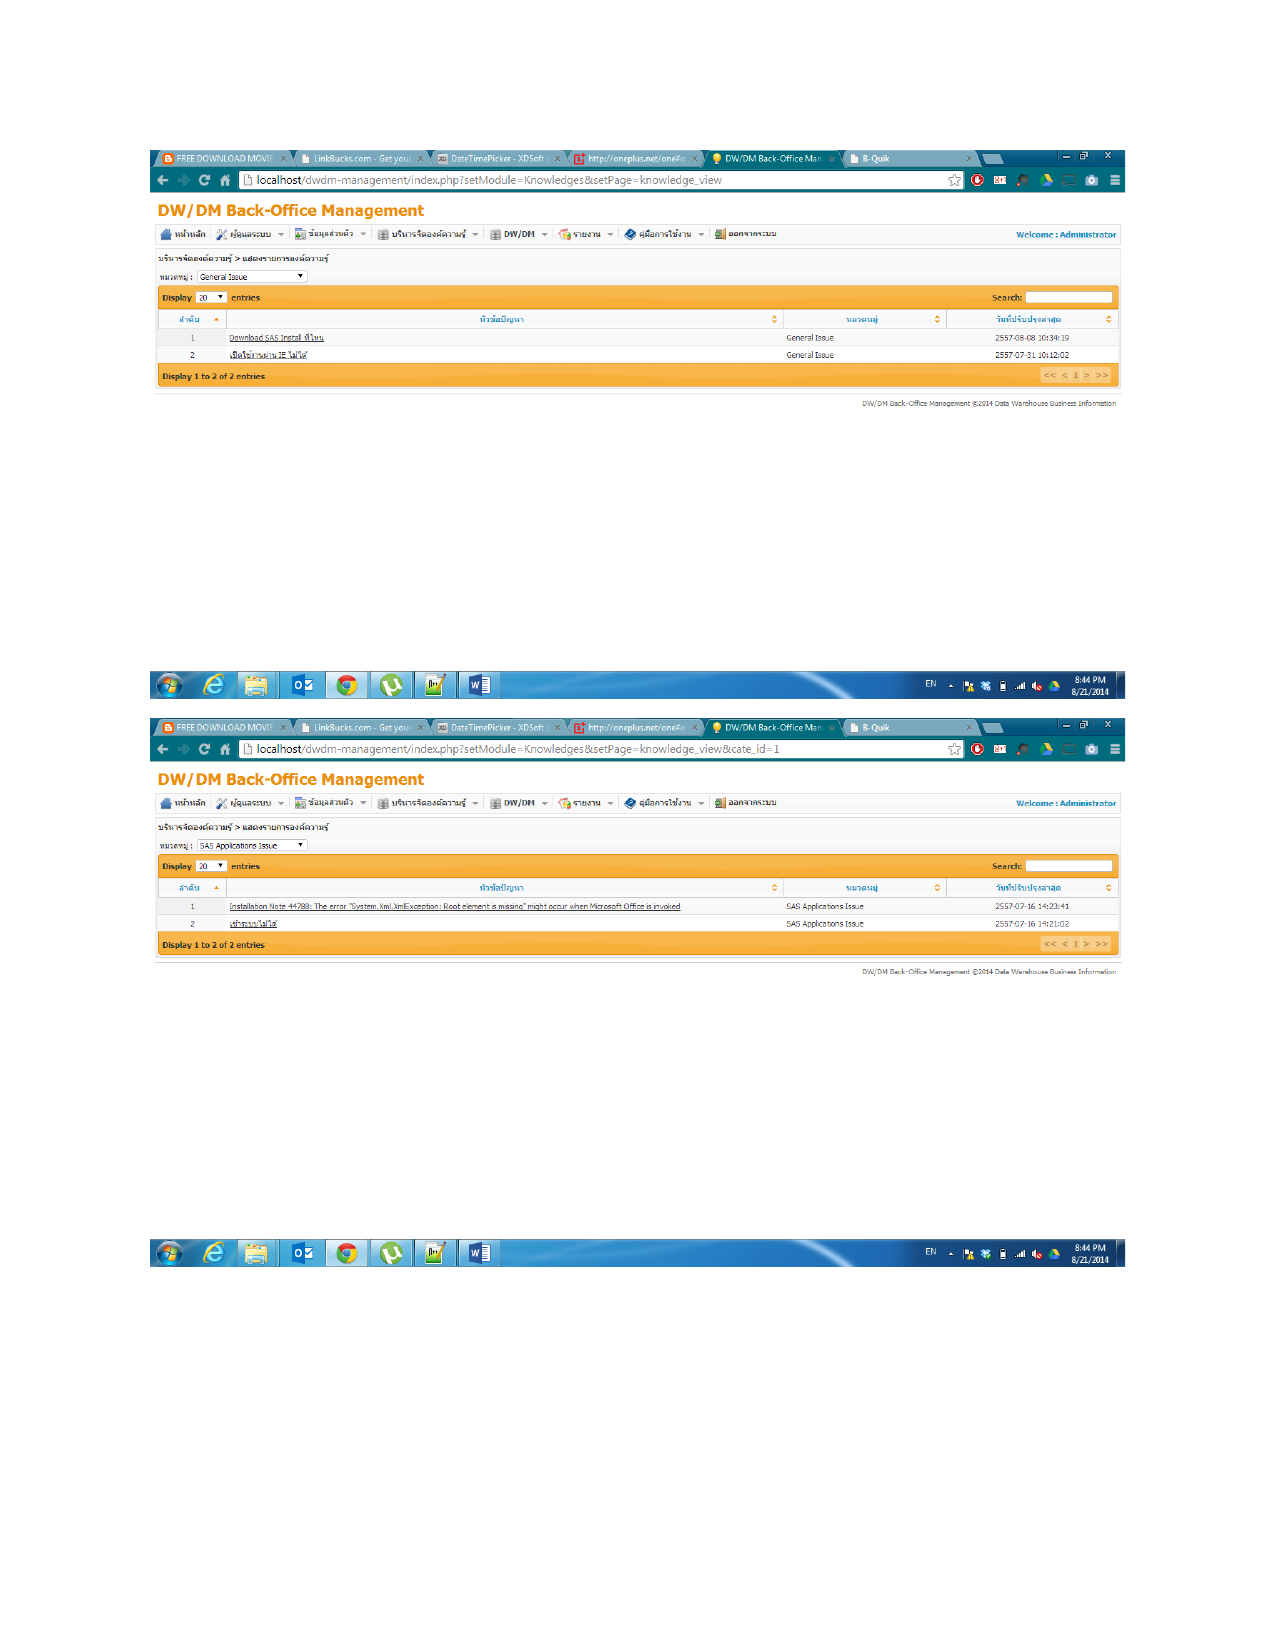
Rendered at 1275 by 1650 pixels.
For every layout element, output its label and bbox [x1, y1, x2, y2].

picture [150, 150, 1125, 699]
picture [150, 718, 1125, 1267]
